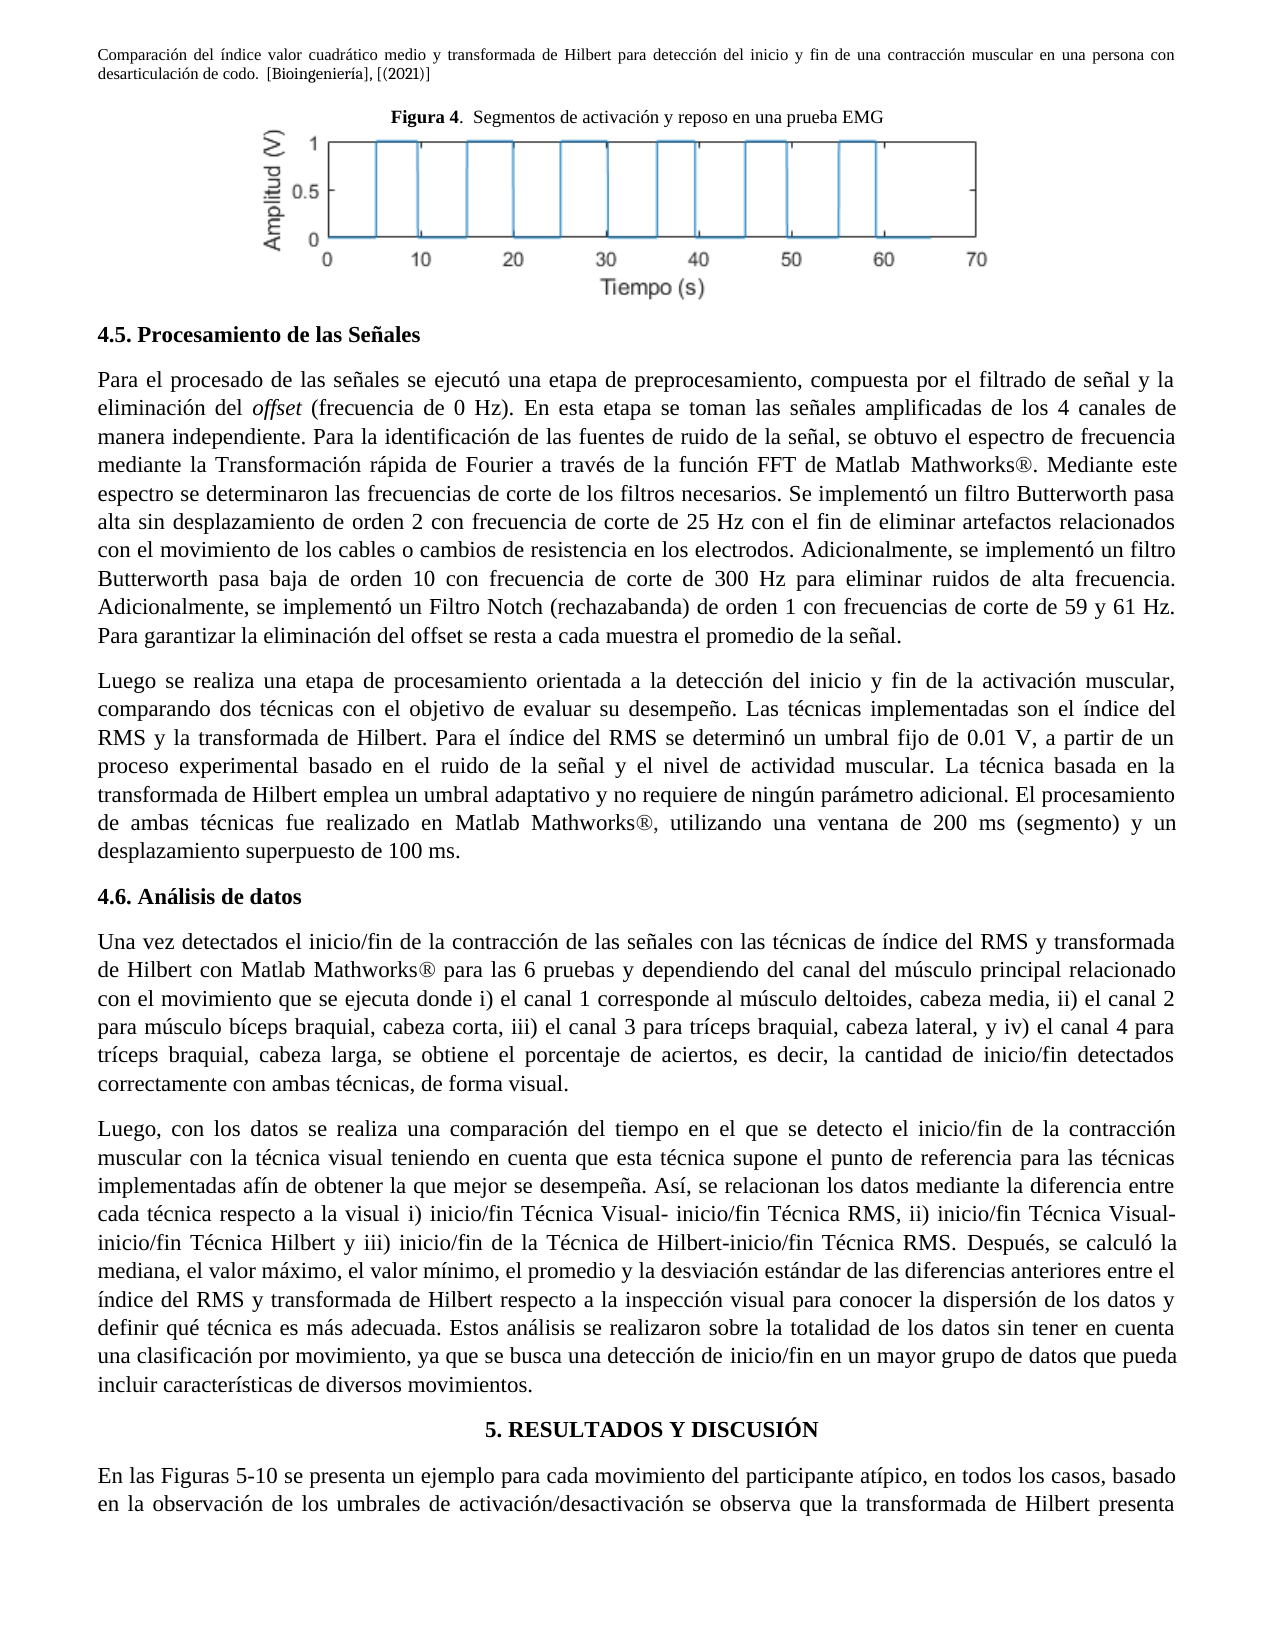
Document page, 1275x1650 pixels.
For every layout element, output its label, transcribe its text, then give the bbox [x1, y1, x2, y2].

text Una vez detectados el inicio/fin de la contracción de las señales con las técnicas de índice del RMS y transformada de Hilbert con Matlab Mathworks® para las 6 pruebas y dependiendo del canal del músculo principal relacionado con el movimiento que se ejecuta donde i) el canal 1 corresponde al músculo deltoides, cabeza media, ii) el canal 2 para músculo bíceps braquial, cabeza corta, iii) el canal 3 para tríceps braquial, cabeza lateral, y iv) el canal 4 para tríceps braquial, cabeza larga, se obtiene el porcentaje de aciertos, es decir, la cantidad de inicio/fin detectados correctamente con ambas técnicas, de forma visual. [97, 928, 1177, 1096]
text 4.5. Procesamiento de las Señales [97, 321, 1177, 347]
text Luego se realiza una etapa de procesamiento orientada a la detección del inicio y fin de la activación muscular, comparando dos técnicas con el objetivo de evaluar su desempeño. Las técnicas implementadas son el índice del RMS y la transformada de Hilbert. Para el índice del RMS se determinó un umbral fijo de 0.01 V, a partir de un proceso experimental basado en el ruido de la señal y el nivel de actividad muscular. La técnica basada en la transformada de Hilbert emplea un umbral adaptativo y no requiere de ningún parámetro adicional. El procesamiento de ambas técnicas fue realizado en Matlab Mathworks®, utilizando una ventana de 200 ms (segmento) y un desplazamiento superpuesto de 100 ms. [97, 667, 1177, 864]
text Figura 4. Segmentos de activación y reposo en una prueba EMG [97, 106, 1177, 127]
picture [219, 128, 1056, 301]
text 5. RESULTADOS Y DISCUSIÓN [97, 1416, 1177, 1443]
text 4.6. Análisis de datos [97, 883, 1177, 909]
text Luego, con los datos se realiza una comparación del tiempo en el que se detecto el inicio/fin de la contracción muscular con la técnica visual teniendo en cuenta que esta técnica supone el punto de referencia para las técnicas implementadas afín de obtener la que mejor se desempeña. Así, se relacionan los datos mediante la diferencia entre cada técnica respecto a la visual i) inicio/fin Técnica Visual- inicio/fin Técnica RMS, ii) inicio/fin Técnica Visual- inicio/fin Técnica Hilbert y iii) inicio/fin de la Técnica de Hilbert-inicio/fin Técnica RMS. Después, se calculó la mediana, el valor máximo, el valor mínimo, el promedio y la desviación estándar de las diferencias anteriores entre el índice del RMS y transformada de Hilbert respecto a la inspección visual para conocer la dispersión de los datos y definir qué técnica es más adecuada. Estos análisis se realizaron sobre la totalidad de los datos sin tener en cuenta una clasificación por movimiento, ya que se busca una detección de inicio/fin en un mayor grupo de datos que pueda incluir características de diversos movimientos. [97, 1115, 1177, 1397]
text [97, 1462, 1177, 1517]
text Para el procesado de las señales se ejecutó una etapa de preprocesamiento, compuesta por el filtrado de señal y la eliminación del offset (frecuencia de 0 Hz). En esta etapa se toman las señales amplificadas de los 4 canales de manera independiente. Para la identificación de las fuentes de ruido de la señal, se obtuvo el espectro de frecuencia mediante la Transformación rápida de Fourier a través de la función FFT de Matlab Mathworks®. Mediante este espectro se determinaron las frecuencias de corte de los filtros necesarios. Se implementó un filtro Butterworth pasa alta sin desplazamiento de orden 2 con frecuencia de corte de 25 Hz con el fin de eliminar artefactos relacionados con el movimiento de los cables o cambios de resistencia en los electrodos. Adicionalmente, se implementó un filtro Butterworth pasa baja de orden 10 con frecuencia de corte de 300 Hz para eliminar ruidos de alta frecuencia. Adicionalmente, se implementó un Filtro Notch (rechazabanda) de orden 1 con frecuencias de corte de 59 y 61 Hz. Para garantizar la eliminación del offset se resta a cada muestra el promedio de la señal. [97, 366, 1177, 648]
